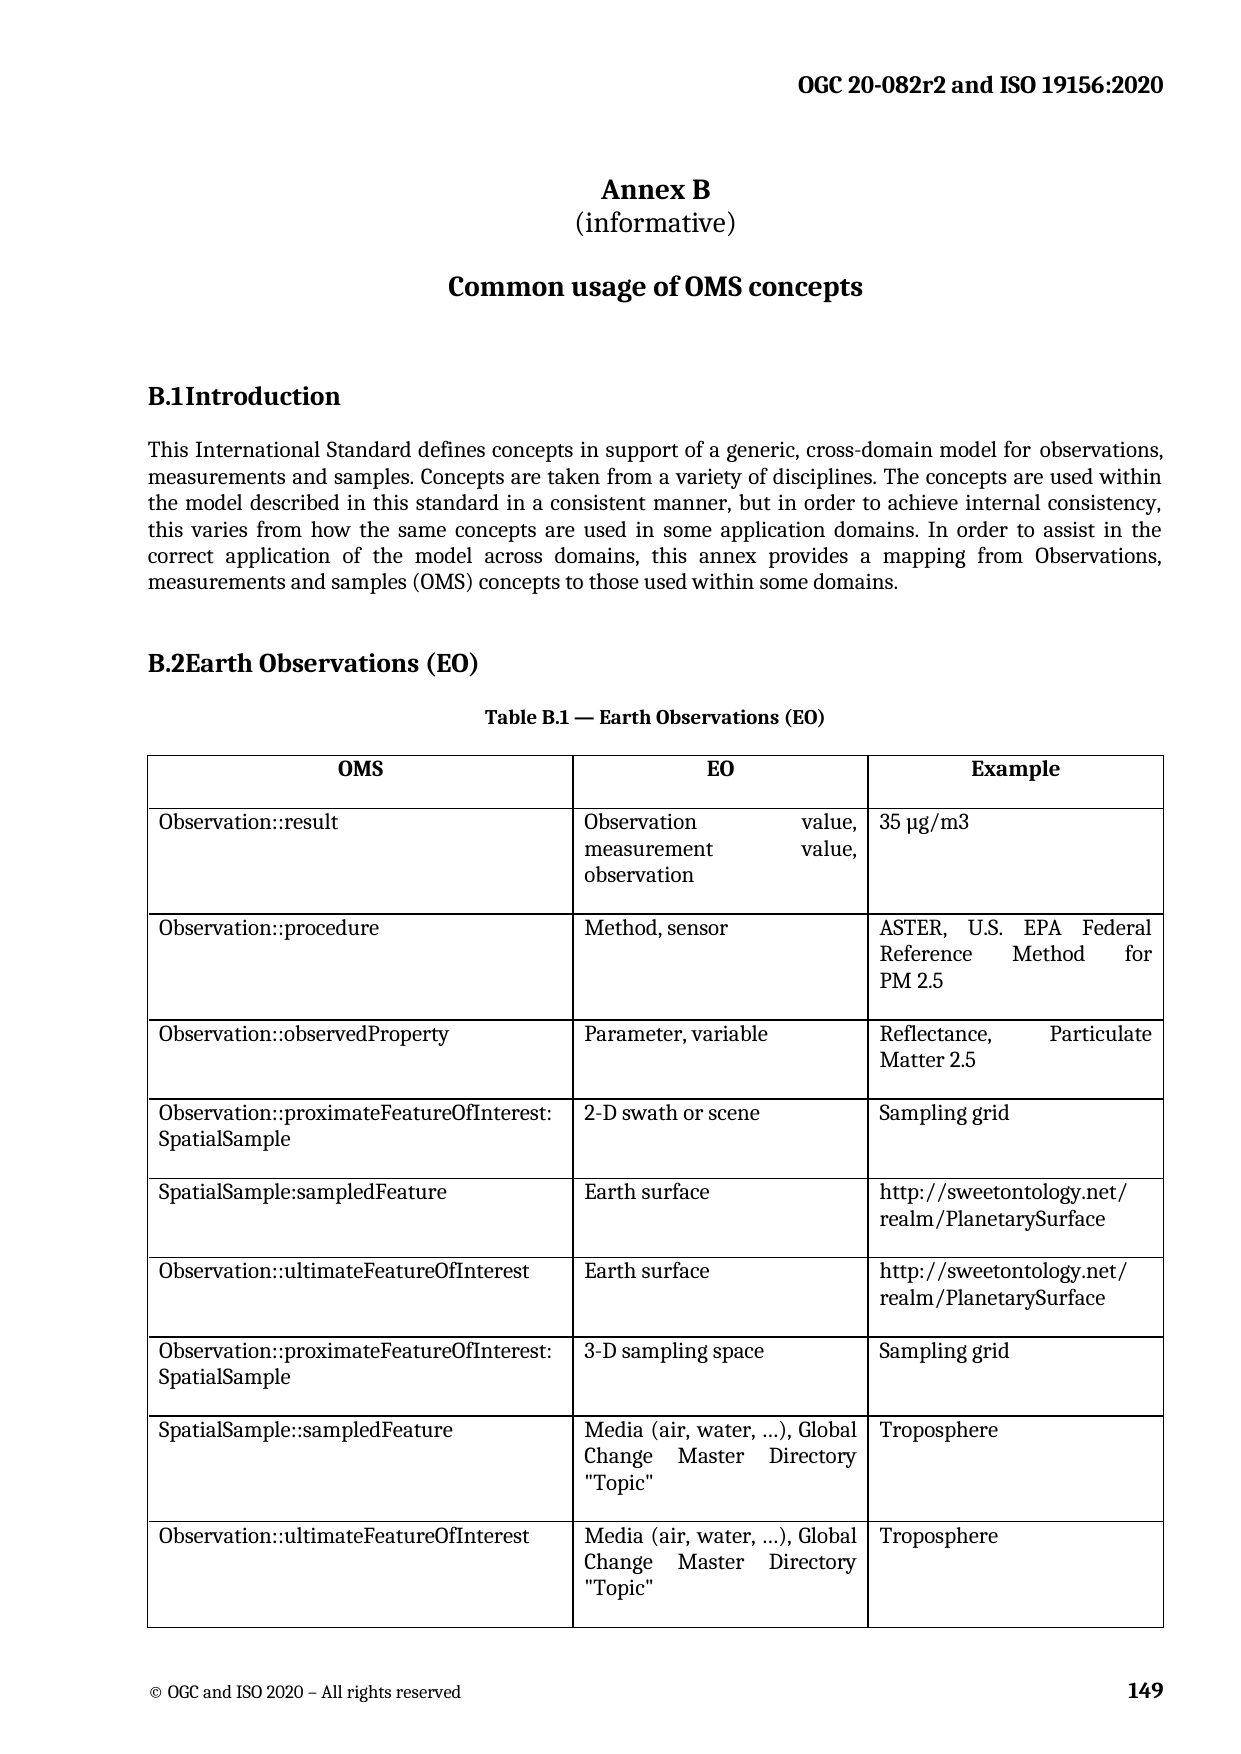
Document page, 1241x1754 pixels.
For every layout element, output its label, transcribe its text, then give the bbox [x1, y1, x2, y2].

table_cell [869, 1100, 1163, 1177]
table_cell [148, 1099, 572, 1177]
text This International Standard defines concepts in support of a generic, cross-domain model for observations, measurements and samples. Concepts are taken from a variety of disciplines. The concepts are used within the model described in this standard in a consistent manner, but in order to achieve internal consistency, this varies from how the same concepts are used in some application domains. In order to assist in the correct application of the model across domains, this annex provides a mapping from Observations, measurements and samples (OMS) concepts to those used within some domains. [148, 437, 1163, 595]
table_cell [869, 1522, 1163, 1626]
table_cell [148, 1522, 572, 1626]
text Earth Observations (EO) [148, 648, 1163, 680]
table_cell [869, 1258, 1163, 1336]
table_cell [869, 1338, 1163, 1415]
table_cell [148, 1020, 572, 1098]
list (informative) Common usage of OMS concepts [148, 174, 1163, 303]
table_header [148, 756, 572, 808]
text Table B.1 — Earth Observations (EO) [148, 705, 1163, 730]
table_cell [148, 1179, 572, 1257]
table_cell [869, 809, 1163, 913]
text Introduction [148, 381, 1163, 412]
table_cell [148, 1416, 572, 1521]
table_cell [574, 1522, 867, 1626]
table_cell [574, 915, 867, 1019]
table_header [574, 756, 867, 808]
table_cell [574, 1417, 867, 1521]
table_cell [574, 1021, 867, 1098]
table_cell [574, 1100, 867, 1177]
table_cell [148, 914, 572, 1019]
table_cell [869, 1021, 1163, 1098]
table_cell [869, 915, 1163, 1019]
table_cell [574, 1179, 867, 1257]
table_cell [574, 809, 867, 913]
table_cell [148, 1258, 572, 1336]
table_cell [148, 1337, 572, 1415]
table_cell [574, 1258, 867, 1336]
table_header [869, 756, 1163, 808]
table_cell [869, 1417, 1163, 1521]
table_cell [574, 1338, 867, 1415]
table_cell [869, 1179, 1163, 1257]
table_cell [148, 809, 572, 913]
